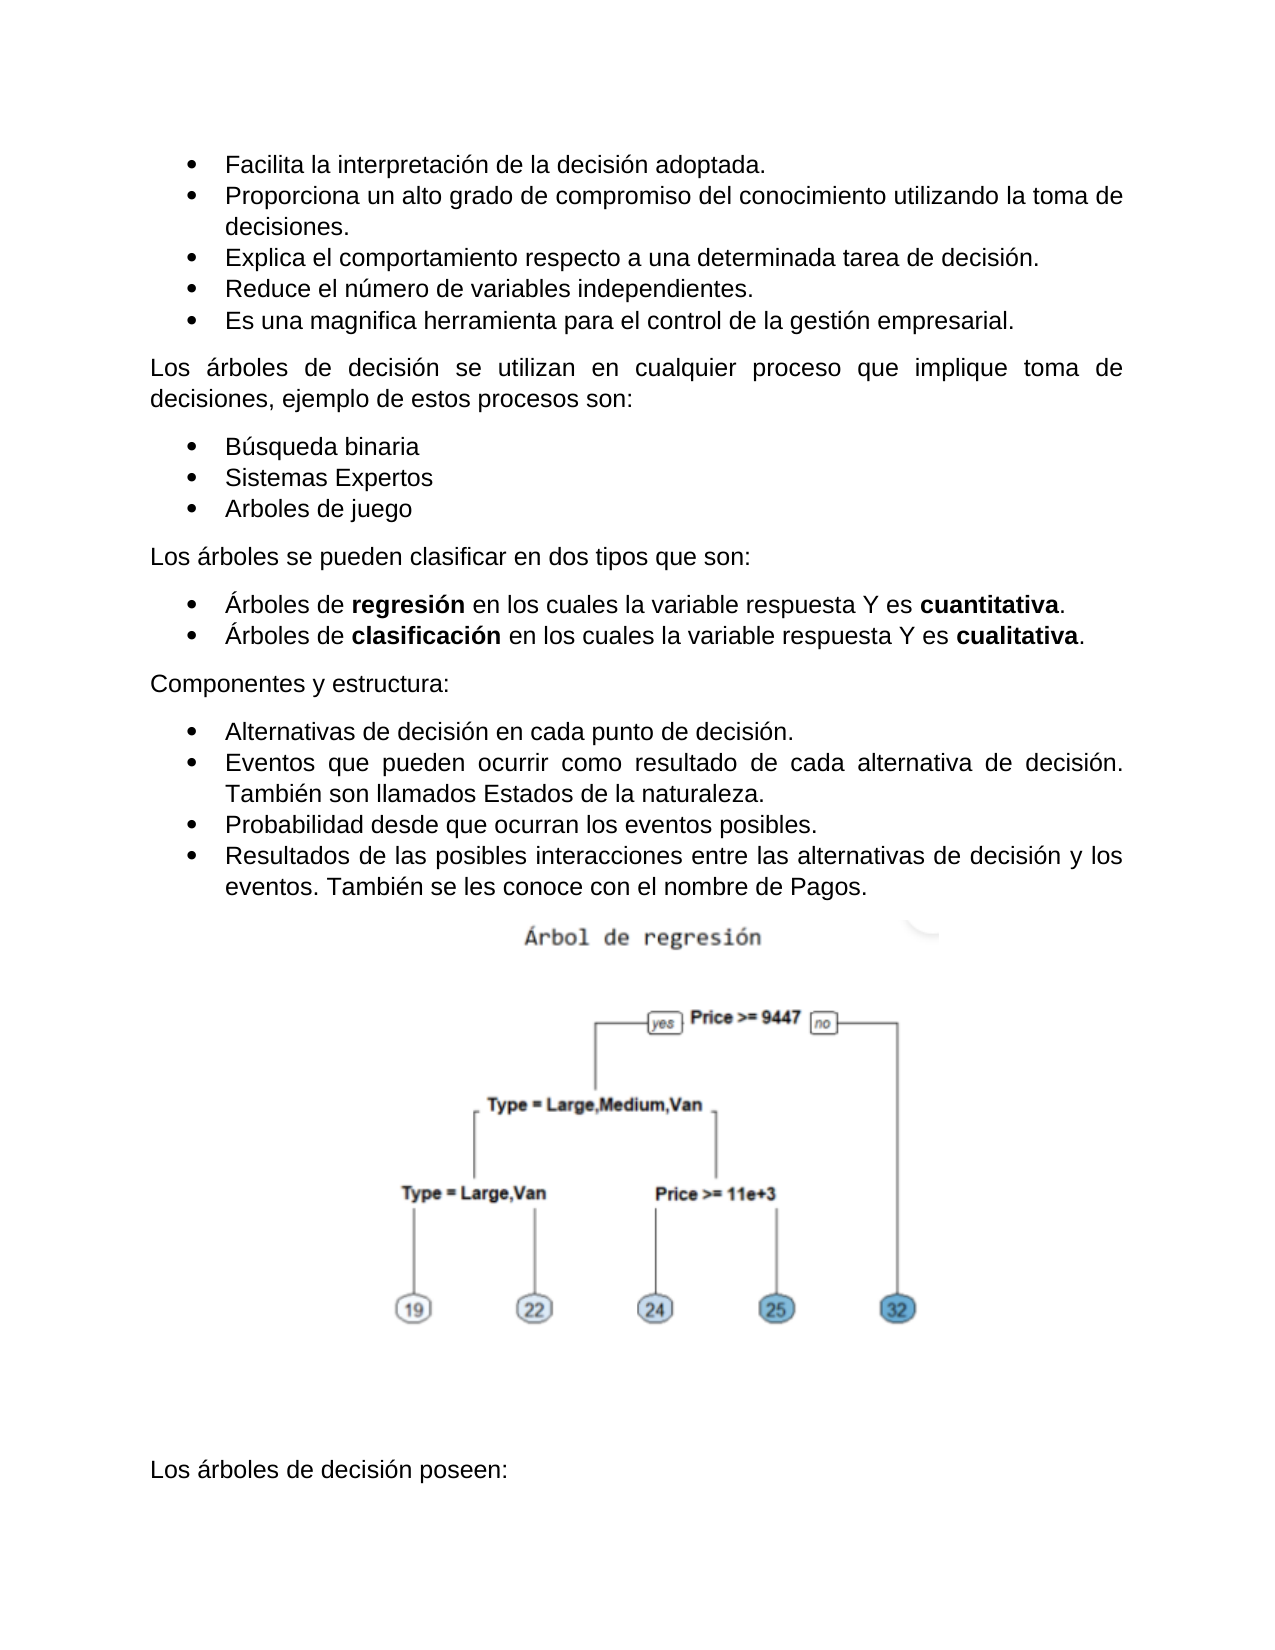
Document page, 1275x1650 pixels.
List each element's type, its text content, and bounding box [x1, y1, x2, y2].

list Árboles de clasificación en los cuales la variable respuesta Y es cualitativa. [187, 621, 1125, 650]
list Es una magnifica herramienta para el control de la gestión empresarial. [187, 306, 1125, 334]
list Explica el comportamiento respecto a una determinada tarea de decisión. [187, 243, 1125, 272]
list Proporciona un alto grado de compromiso del conocimiento utilizando la toma de decisiones. [187, 181, 1125, 241]
list Reduce el número de variables independientes. [187, 274, 1125, 303]
list Facilita la interpretación de la decisión adoptada. [187, 150, 1125, 179]
list Alternativas de decisión en cada punto de decisión. [187, 717, 1125, 746]
text Componentes y estructura: [150, 669, 1125, 698]
list Sistemas Expertos [187, 463, 1125, 492]
list Arboles de juego [187, 494, 1125, 523]
list Eventos que pueden ocurrir como resultado de cada alternativa de decisión. También son llamados Estados de la naturaleza. [187, 748, 1125, 808]
text Los árboles de decisión se utilizan en cualquier proceso que implique toma de decisiones, ejemplo de estos procesos son: [150, 353, 1125, 413]
text Los árboles de decisión poseen: [150, 1455, 1125, 1484]
list Búsqueda binaria [187, 432, 1125, 461]
picture [336, 920, 939, 1342]
list Resultados de las posibles interacciones entre las alternativas de decisión y los eventos. También se les conoce con el nombre de Pagos. [187, 841, 1125, 901]
list Árboles de regresión en los cuales la variable respuesta Y es cuantitativa. [187, 590, 1125, 619]
text Los árboles se pueden clasificar en dos tipos que son: [150, 542, 1125, 571]
list Probabilidad desde que ocurran los eventos posibles. [187, 810, 1125, 839]
